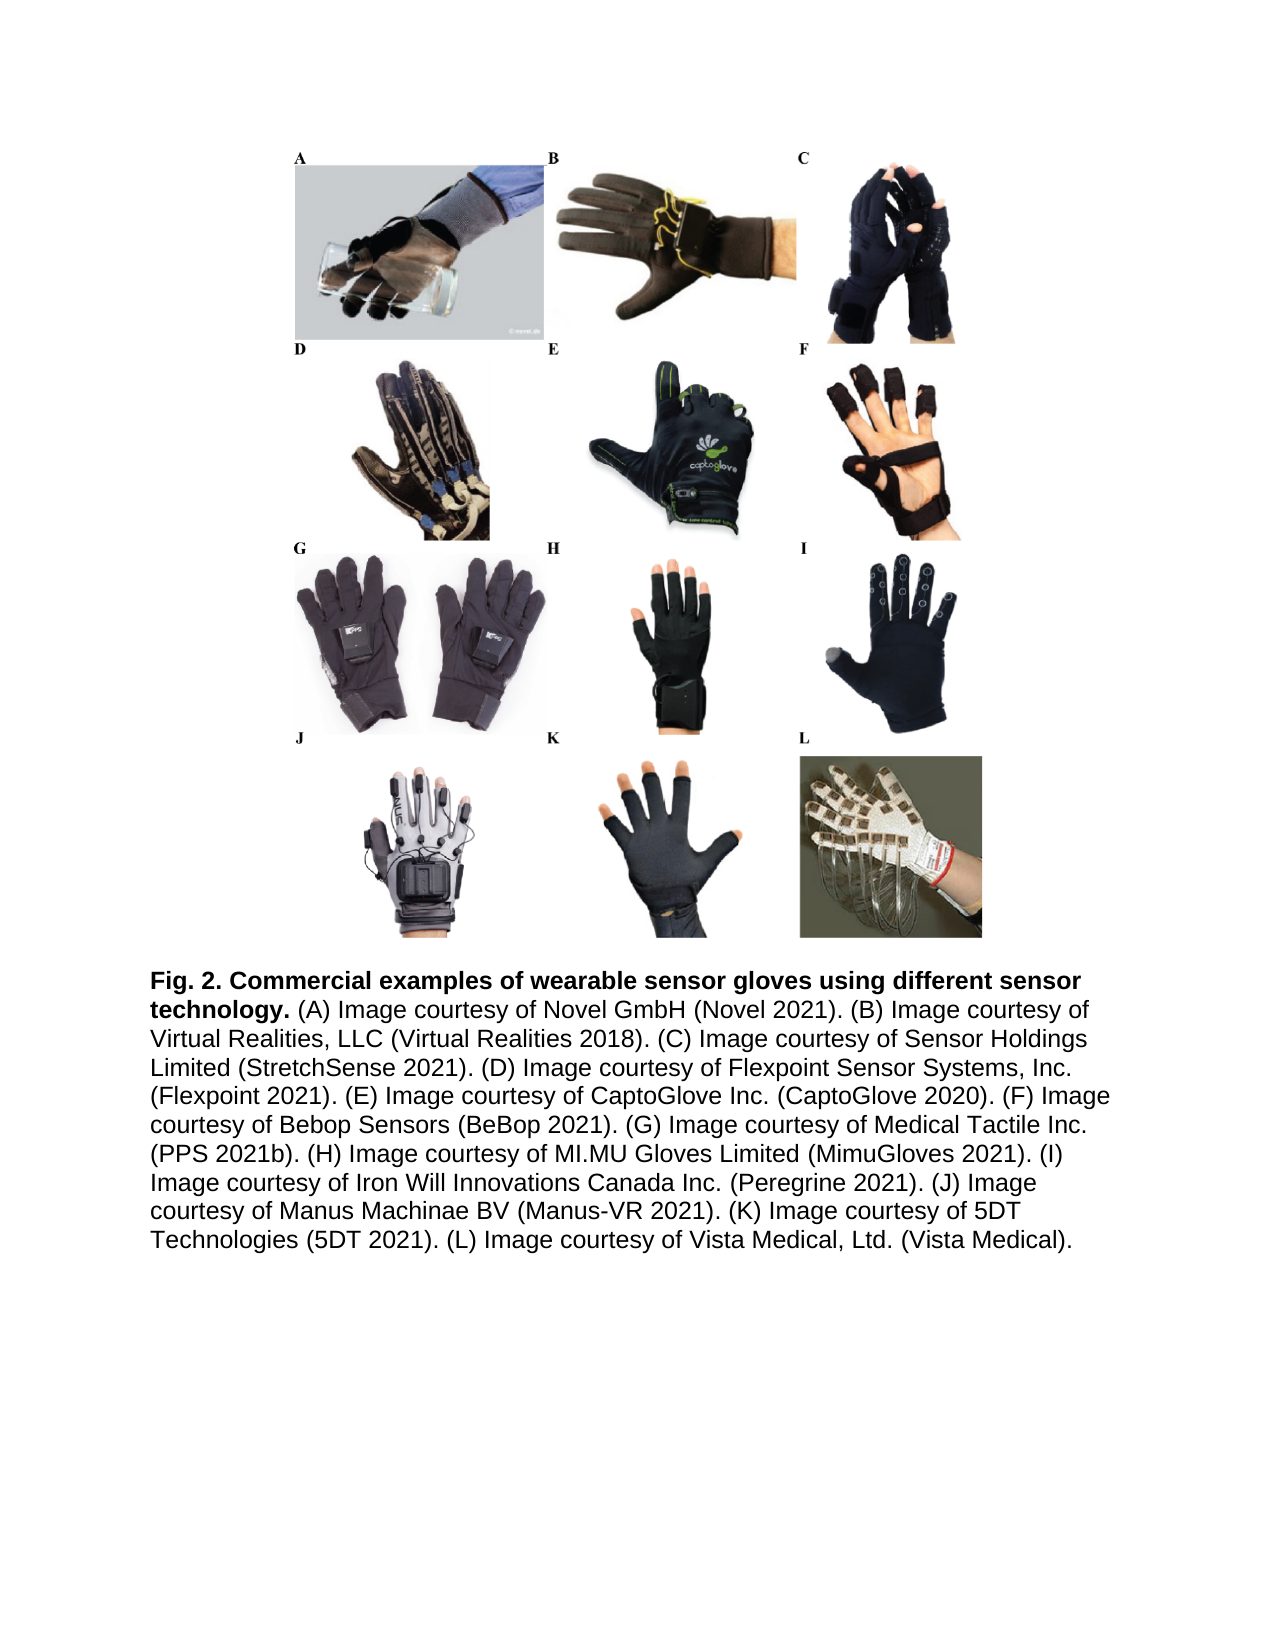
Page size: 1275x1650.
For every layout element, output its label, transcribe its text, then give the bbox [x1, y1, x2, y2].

picture [293, 150, 983, 938]
text Fig. 2. Commercial examples of wearable sensor gloves using different sensor technology. (A) Image courtesy of Novel GmbH (Novel 2021). (B) Image courtesy of Virtual Realities, LLC (Virtual Realities 2018). (C) Image courtesy of Sensor Holdings Limited (StretchSense 2021). (D) Image courtesy of Flexpoint Sensor Systems, Inc. (Flexpoint 2021). (E) Image courtesy of CaptoGlove Inc. (CaptoGlove 2020). (F) Image courtesy of Bebop Sensors (BeBop 2021). (G) Image courtesy of Medical Tactile Inc. (PPS 2021b). (H) Image courtesy of MI.MU Gloves Limited (MimuGloves 2021). (I) Image courtesy of Iron Will Innovations Canada Inc. (Peregrine 2021). (J) Image courtesy of Manus Machinae BV (Manus-VR 2021). (K) Image courtesy of 5DT Technologies (5DT 2021). (L) Image courtesy of Vista Medical, Ltd. (Vista Medical). [150, 966, 1125, 1254]
